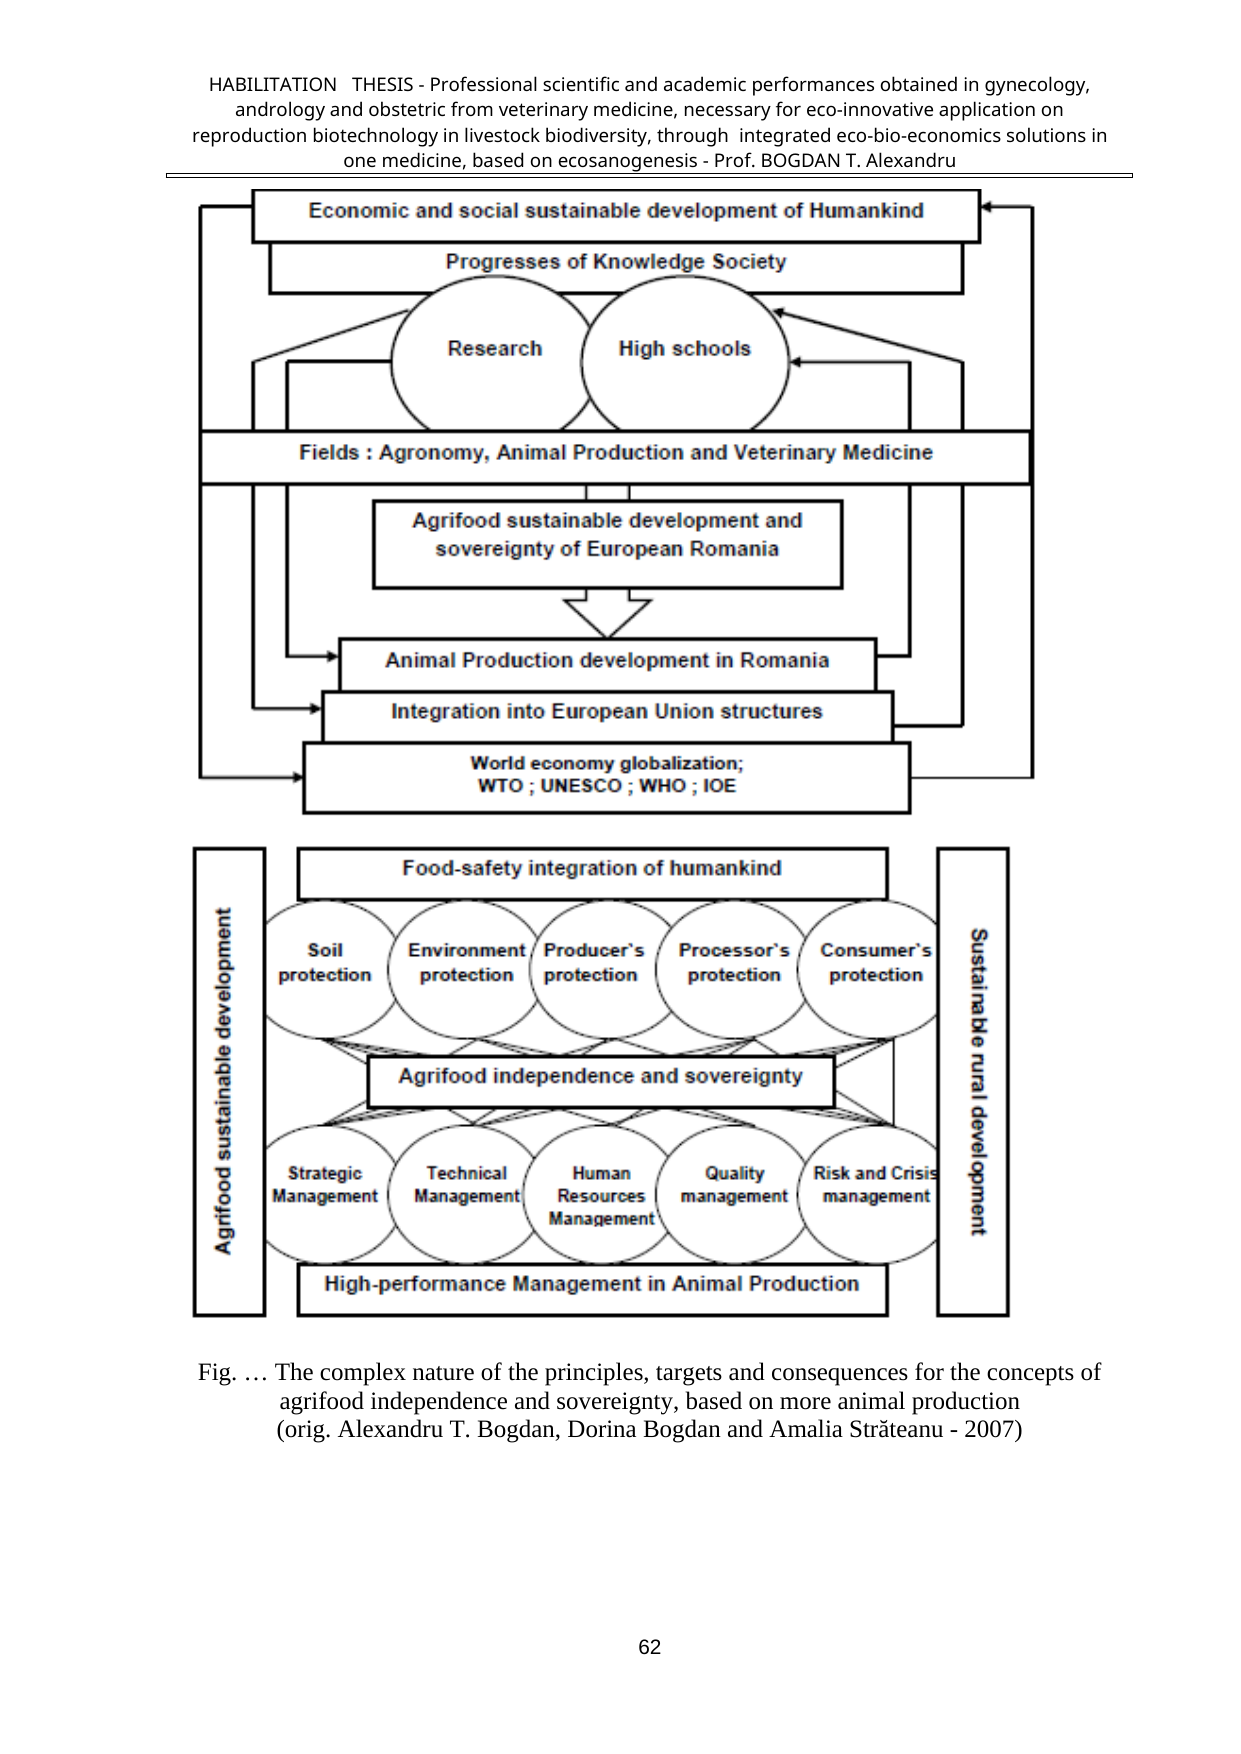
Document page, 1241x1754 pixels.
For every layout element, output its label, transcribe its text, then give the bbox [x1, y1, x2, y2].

picture [177, 189, 1051, 1329]
text Fig. … The complex nature of the principles, targets and consequences for the concepts of agrifood independence and sovereignty, based on more animal production [177, 1357, 1122, 1414]
text (orig. Alexandru T. Bogdan, Dorina Bogdan and Amalia Străteanu - 2007) [177, 1414, 1122, 1443]
